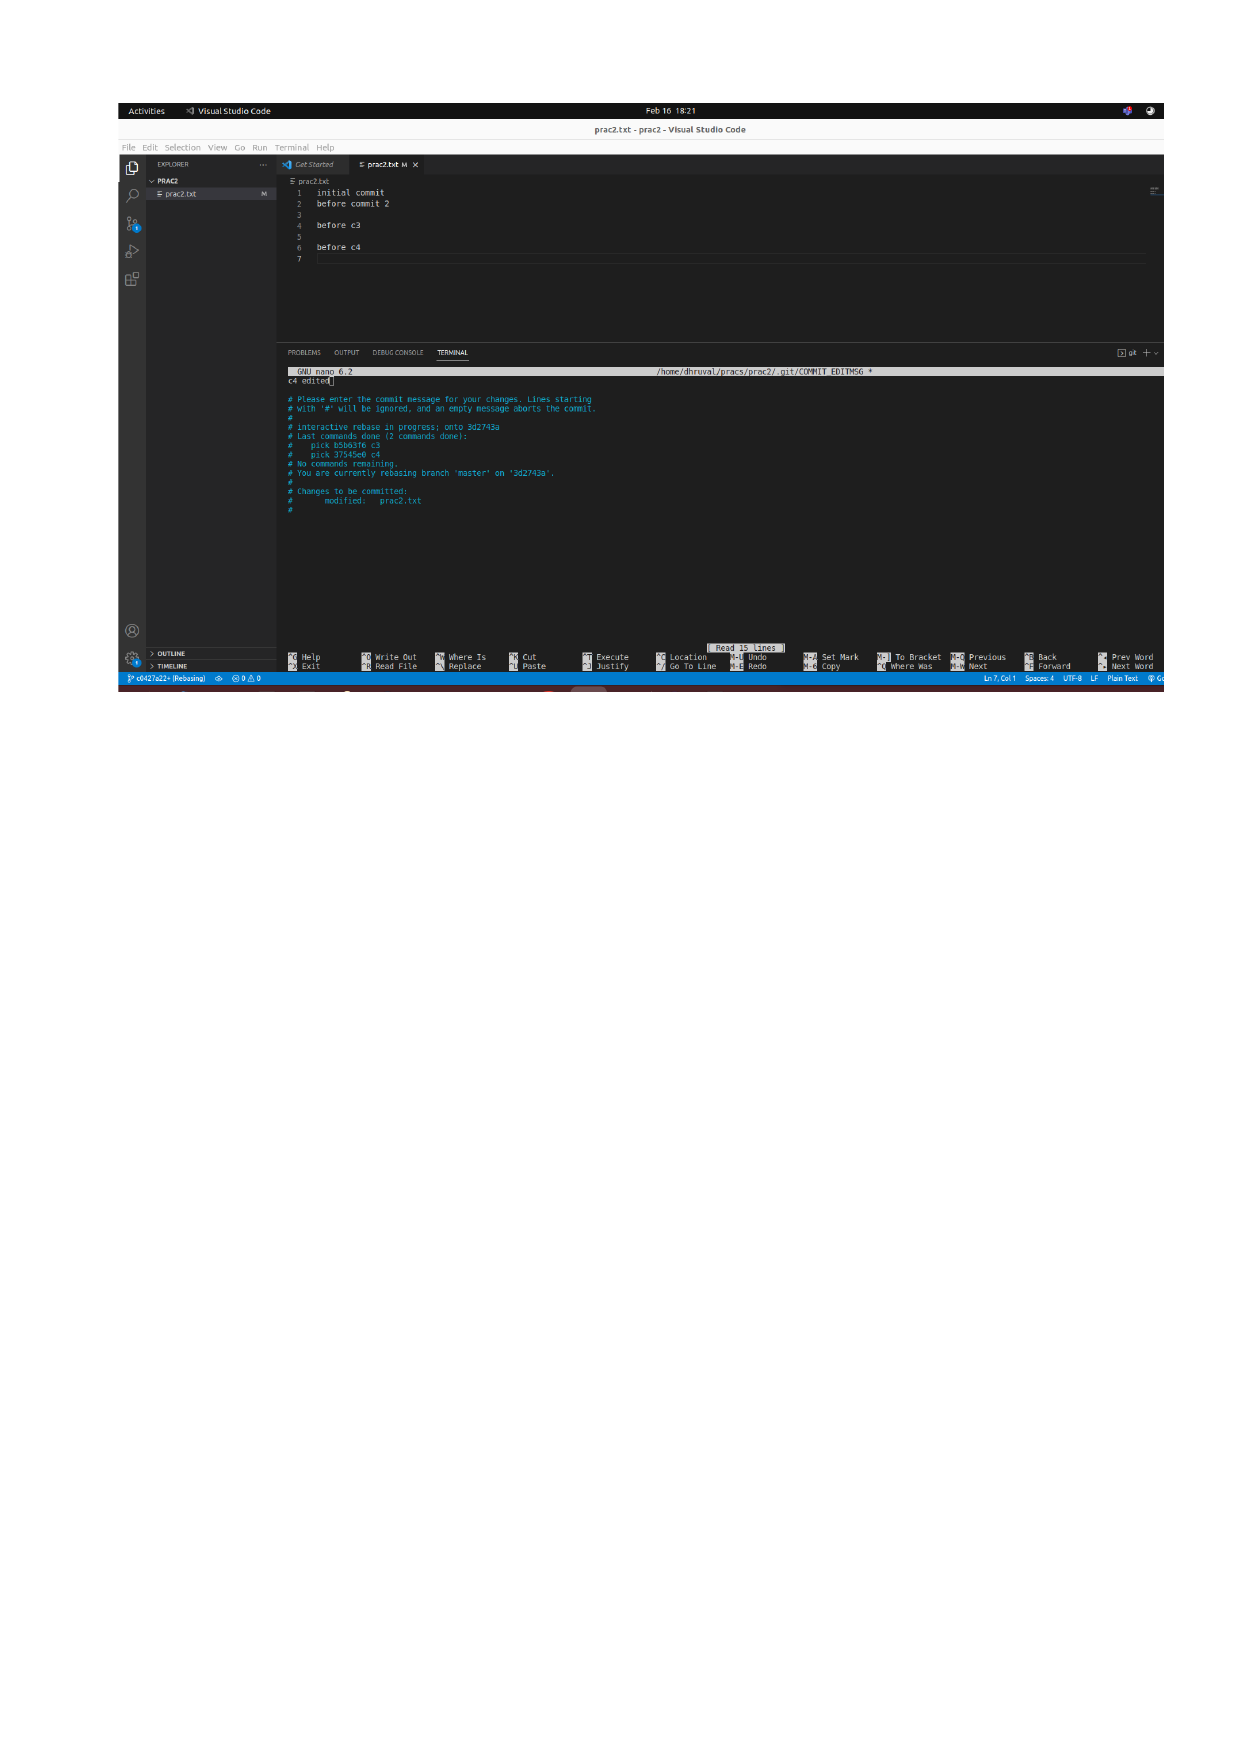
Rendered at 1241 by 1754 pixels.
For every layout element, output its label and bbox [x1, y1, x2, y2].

picture [118, 103, 1164, 692]
